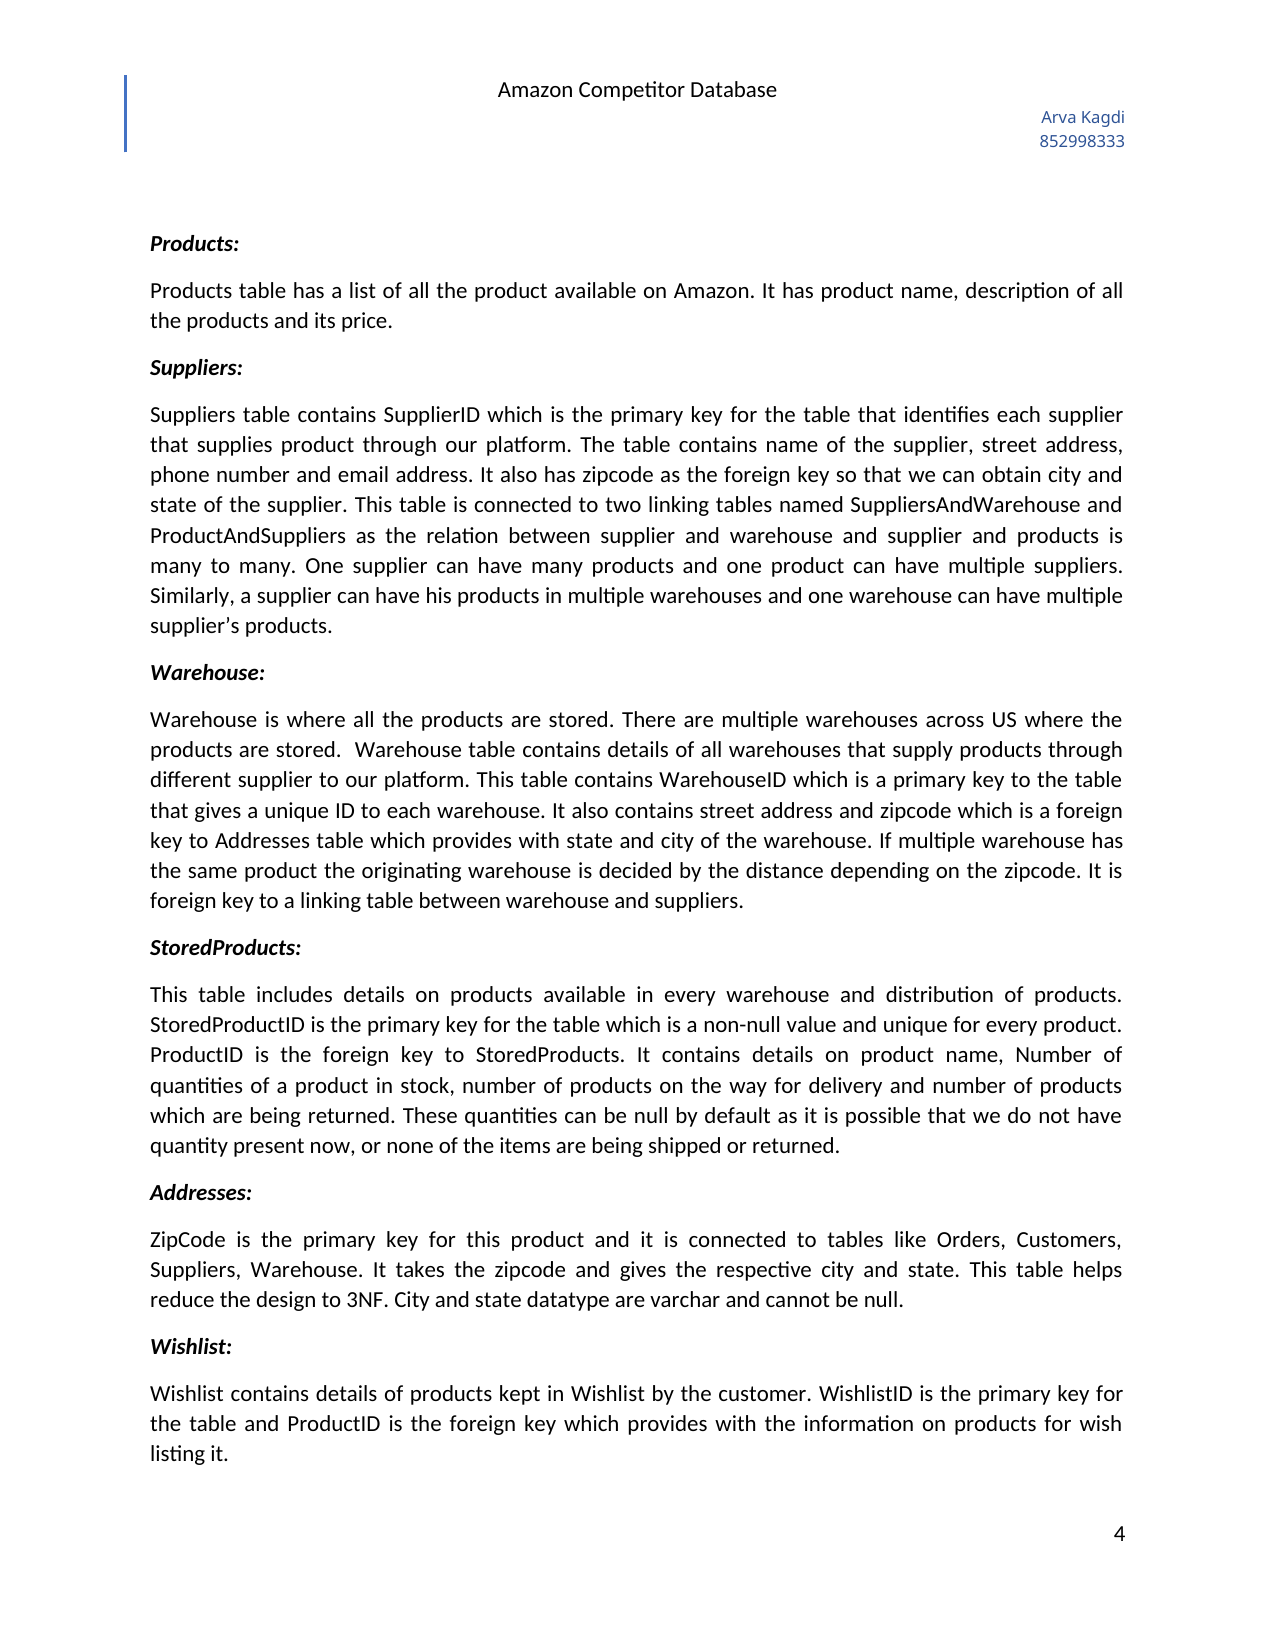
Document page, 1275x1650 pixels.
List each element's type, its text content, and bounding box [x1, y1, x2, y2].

text Products table has a list of all the product available on Amazon. It has product name, description of all the products and its price. [150, 276, 1125, 334]
text Warehouse is where all the products are stored. There are multiple warehouses across US where the products are stored. Warehouse table contains details of all warehouses that supply products through different supplier to our platform. This table contains WarehouseID which is a primary key to the table that gives a unique ID to each warehouse. It also contains street address and zipcode which is a foreign key to Addresses table which provides with state and city of the warehouse. If multiple warehouse has the same product the originating warehouse is decided by the distance depending on the zipcode. It is foreign key to a linking table between warehouse and suppliers. [150, 705, 1125, 914]
text This table includes details on products available in every warehouse and distribution of products. StoredProductID is the primary key for the table which is a non-null value and unique for every product. ProductID is the foreign key to StoredProducts. It contains details on product name, Number of quantities of a product in stock, number of products on the way for delivery and number of products which are being returned. These quantities can be null by default as it is possible that we do not have quantity present now, or none of the items are being shipped or returned. [150, 980, 1125, 1159]
text Wishlist: [150, 1332, 1125, 1360]
text Suppliers: [150, 353, 1125, 381]
text StoredProducts: [150, 933, 1125, 961]
text Addresses: [150, 1178, 1125, 1206]
text ZipCode is the primary key for this product and it is connected to tables like Orders, Customers, Suppliers, Warehouse. It takes the zipcode and gives the respective city and state. This table helps reduce the design to 3NF. City and state datatype are varchar and cannot be null. [150, 1225, 1125, 1313]
text Warehouse: [150, 658, 1125, 686]
text Products: [150, 229, 1125, 257]
text Wishlist contains details of products kept in Wishlist by the customer. WishlistID is the primary key for the table and ProductID is the foreign key which provides with the information on products for wish listing it. [150, 1379, 1125, 1467]
text Suppliers table contains SupplierID which is the primary key for the table that identifies each supplier that supplies product through our platform. The table contains name of the supplier, street address, phone number and email address. It also has zipcode as the foreign key so that we can obtain city and state of the supplier. This table is connected to two linking tables named SuppliersAndWarehouse and ProductAndSuppliers as the relation between supplier and warehouse and supplier and products is many to many. One supplier can have many products and one product can have multiple suppliers. Similarly, a supplier can have his products in multiple warehouses and one warehouse can have multiple supplier’s products. [150, 400, 1125, 639]
